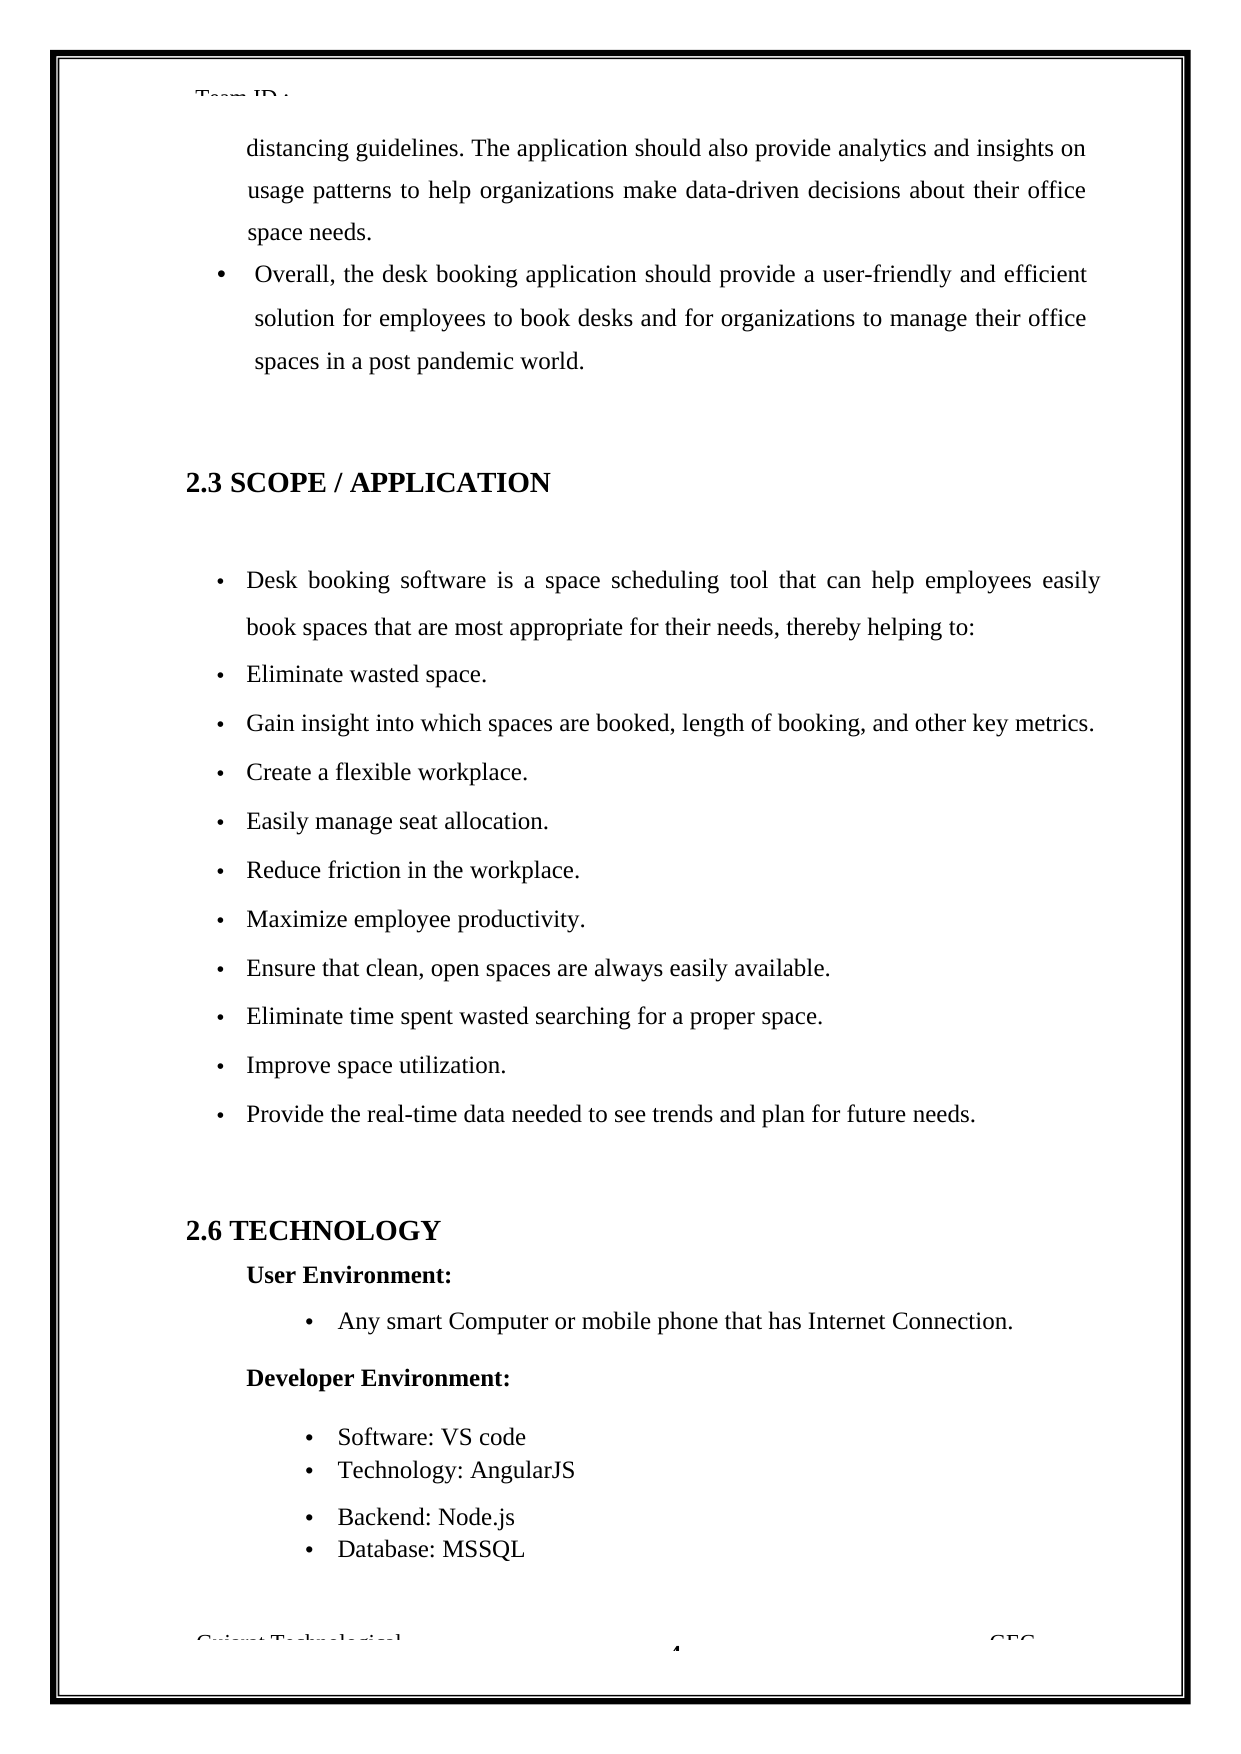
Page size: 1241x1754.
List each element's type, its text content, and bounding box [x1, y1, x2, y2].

list Overall, the desk booking application should provide a user-friendly and efficient solution for employees to book desks and for organizations to manage their office spaces in a post pandemic world. [217, 259, 1088, 375]
subtitle SCOPE / APPLICATION [186, 465, 1169, 498]
list Any smart Computer or mobile phone that has Internet Connection. [305, 1306, 1169, 1334]
list Create a flexible workplace. [217, 757, 1169, 786]
list Improve space utilization. [217, 1051, 1169, 1079]
list Ensure that clean, open spaces are always easily available. [217, 953, 1169, 982]
list Eliminate wasted space. [217, 659, 1169, 688]
list Maximize employee productivity. [217, 904, 1169, 932]
list Easily manage seat allocation. [217, 806, 1169, 834]
list Database: MSSQL [305, 1534, 1169, 1563]
list Reduce friction in the workplace. [217, 855, 1169, 884]
list Software: VS code [305, 1422, 1169, 1451]
list Technology: AngularJS [305, 1455, 1169, 1484]
subtitle TECHNOLOGY [186, 1213, 1169, 1247]
list Desk booking software is a space scheduling tool that can help employees easily book spaces that are most appropriate for their needs, thereby helping to: [217, 566, 1101, 641]
text Developer Environment: [246, 1363, 1169, 1392]
list Eliminate time spent wasted searching for a proper space. [217, 1001, 1169, 1030]
text User Environment: [246, 1260, 1169, 1289]
text distancing guidelines. The application should also provide analytics and insights on usage patterns to help organizations make data-driven decisions about their office space needs. [246, 133, 1087, 245]
list Gain insight into which spaces are booked, length of booking, and other key metrics. [217, 708, 1169, 737]
list Backend: Node.js [305, 1502, 1169, 1531]
list Provide the real-time data needed to see trends and plan for future needs. [217, 1099, 1169, 1128]
